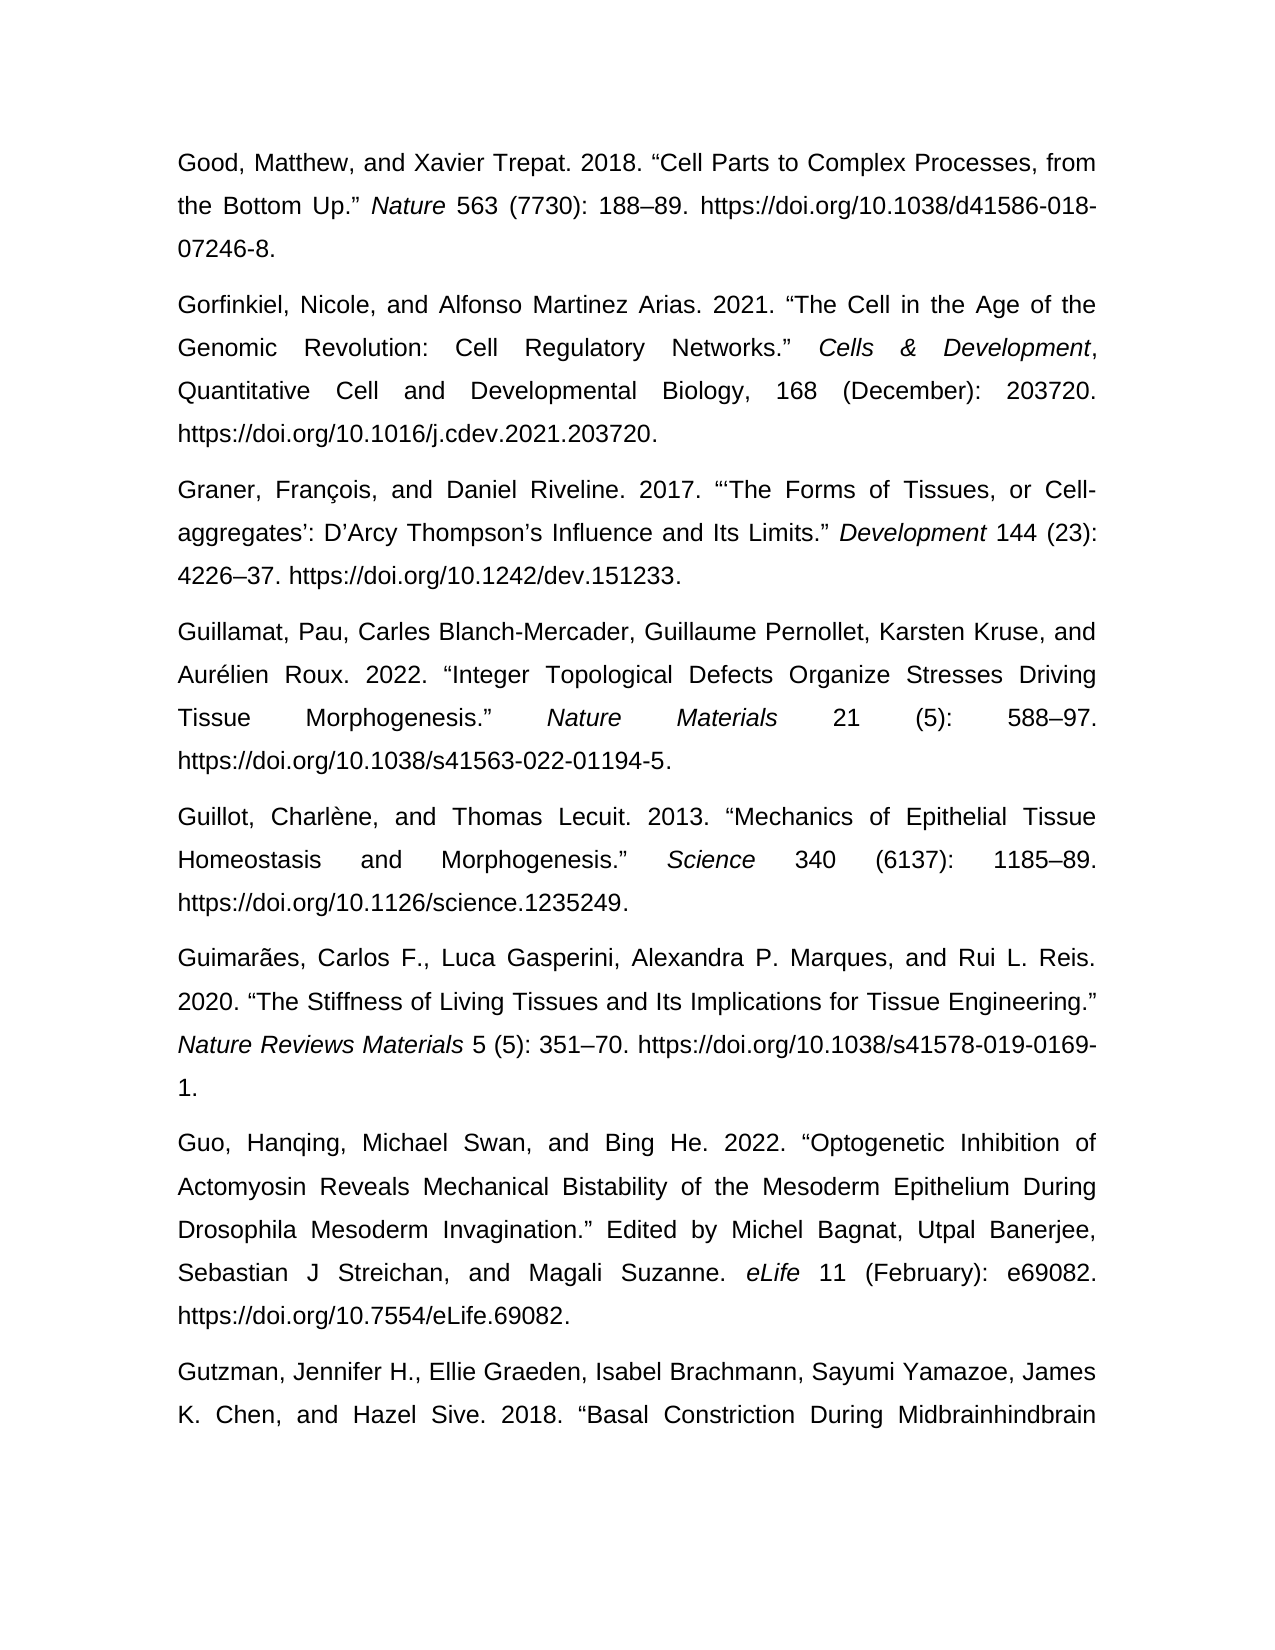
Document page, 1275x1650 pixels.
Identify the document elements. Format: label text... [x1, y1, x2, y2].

text Graner, François, and Daniel Riveline. 2017. “‘The Forms of Tissues, or Cell-aggregates’: D’Arcy Thompson’s Influence and Its Limits.” Development 144 (23): 4226–37. https://doi.org/10.1242/dev.151233. [177, 474, 1098, 589]
text Guillamat, Pau, Carles Blanch-Mercader, Guillaume Pernollet, Karsten Kruse, and Aurélien Roux. 2022. “Integer Topological Defects Organize Stresses Driving Tissue Morphogenesis.” Nature Materials 21 (5): 588–97. https://doi.org/10.1038/s41563-022-01194-5. [177, 616, 1098, 774]
text Good, Matthew, and Xavier Trepat. 2018. “Cell Parts to Complex Processes, from the Bottom Up.” Nature 563 (7730): 188–89. https://doi.org/10.1038/d41586-018-07246-8. [177, 148, 1098, 263]
text Guimarães, Carlos F., Luca Gasperini, Alexandra P. Marques, and Rui L. Reis. 2020. “The Stiffness of Living Tissues and Its Implications for Tissue Engineering.” Nature Reviews Materials 5 (5): 351–70. https://doi.org/10.1038/s41578-019-0169-1. [177, 943, 1098, 1101]
text Gorfinkiel, Nicole, and Alfonso Martinez Arias. 2021. “The Cell in the Age of the Genomic Revolution: Cell Regulatory Networks.” Cells & Development, Quantitative Cell and Developmental Biology, 168 (December): 203720. https://doi.org/10.1016/j.cdev.2021.203720. [177, 289, 1098, 448]
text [177, 1356, 1098, 1428]
text Guo, Hanqing, Michael Swan, and Bing He. 2022. “Optogenetic Inhibition of Actomyosin Reveals Mechanical Bistability of the Mesoderm Epithelium During Drosophila Mesoderm Invagination.” Edited by Michel Bagnat, Utpal Banerjee, Sebastian J Streichan, and Magali Suzanne. eLife 11 (February): e69082. https://doi.org/10.7554/eLife.69082. [177, 1128, 1098, 1329]
text Guillot, Charlène, and Thomas Lecuit. 2013. “Mechanics of Epithelial Tissue Homeostasis and Morphogenesis.” Science 340 (6137): 1185–89. https://doi.org/10.1126/science.1235249. [177, 801, 1098, 916]
